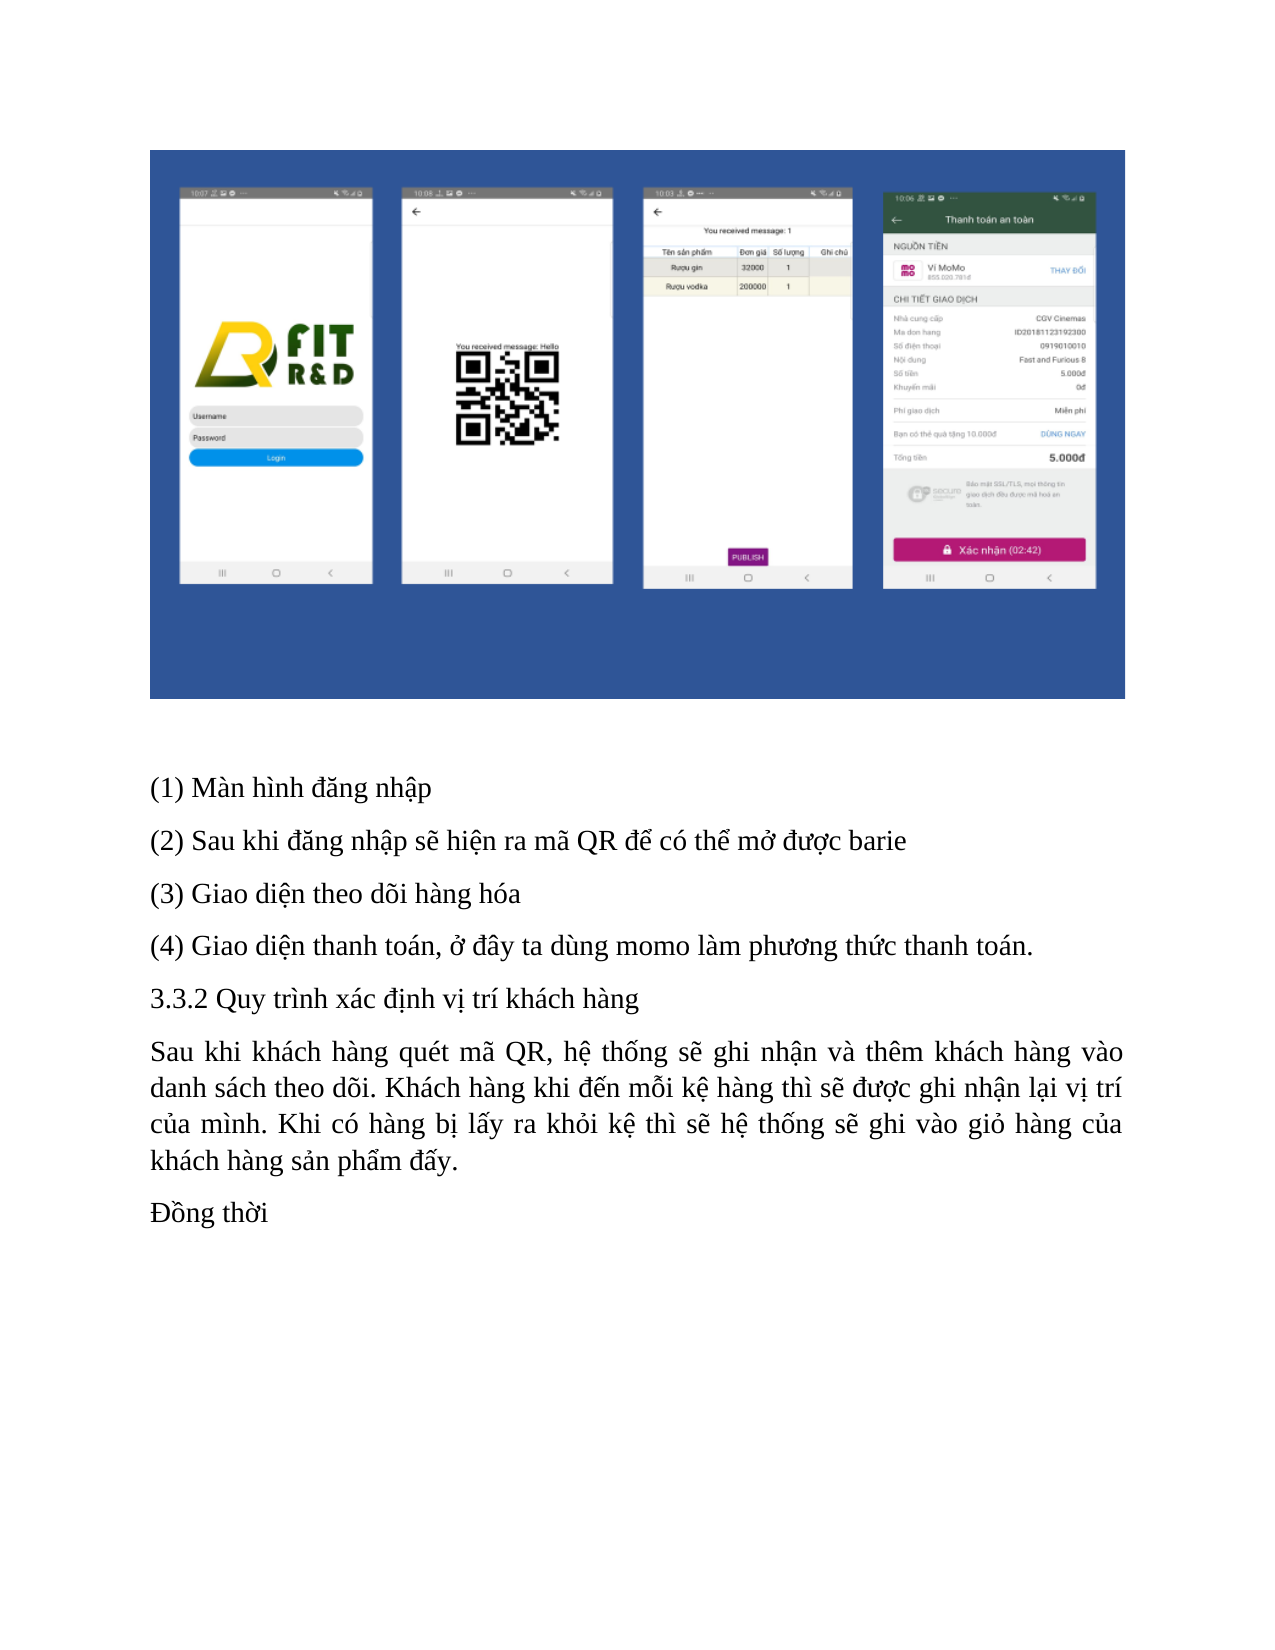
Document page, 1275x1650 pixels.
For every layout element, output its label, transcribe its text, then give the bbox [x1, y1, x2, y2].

text (1) Màn hình đăng nhập [150, 770, 1125, 804]
text 3.3.2 Quy trình xác định vị trí khách hàng [150, 981, 1125, 1015]
text (4) Giao diện thanh toán, ở đây ta dùng momo làm phương thức thanh toán. [150, 928, 1125, 962]
text (3) Giao diện theo dõi hàng hóa [150, 876, 1125, 909]
text Sau khi khách hàng quét mã QR, hệ thống sẽ ghi nhận và thêm khách hàng vào danh sách theo dõi. Khách hàng khi đến mỗi kệ hàng thì sẽ được ghi nhận lại vị trí của mình. Khi có hàng bị lấy ra khỏi kệ thì sẽ hệ thống sẽ ghi vào giỏ hàng của khách hàng sản phẩm đấy. [150, 1034, 1125, 1176]
text Đồng thời [150, 1195, 1125, 1229]
text (2) Sau khi đăng nhập sẽ hiện ra mã QR để có thể mở được barie [150, 823, 1125, 856]
picture [150, 150, 1125, 699]
